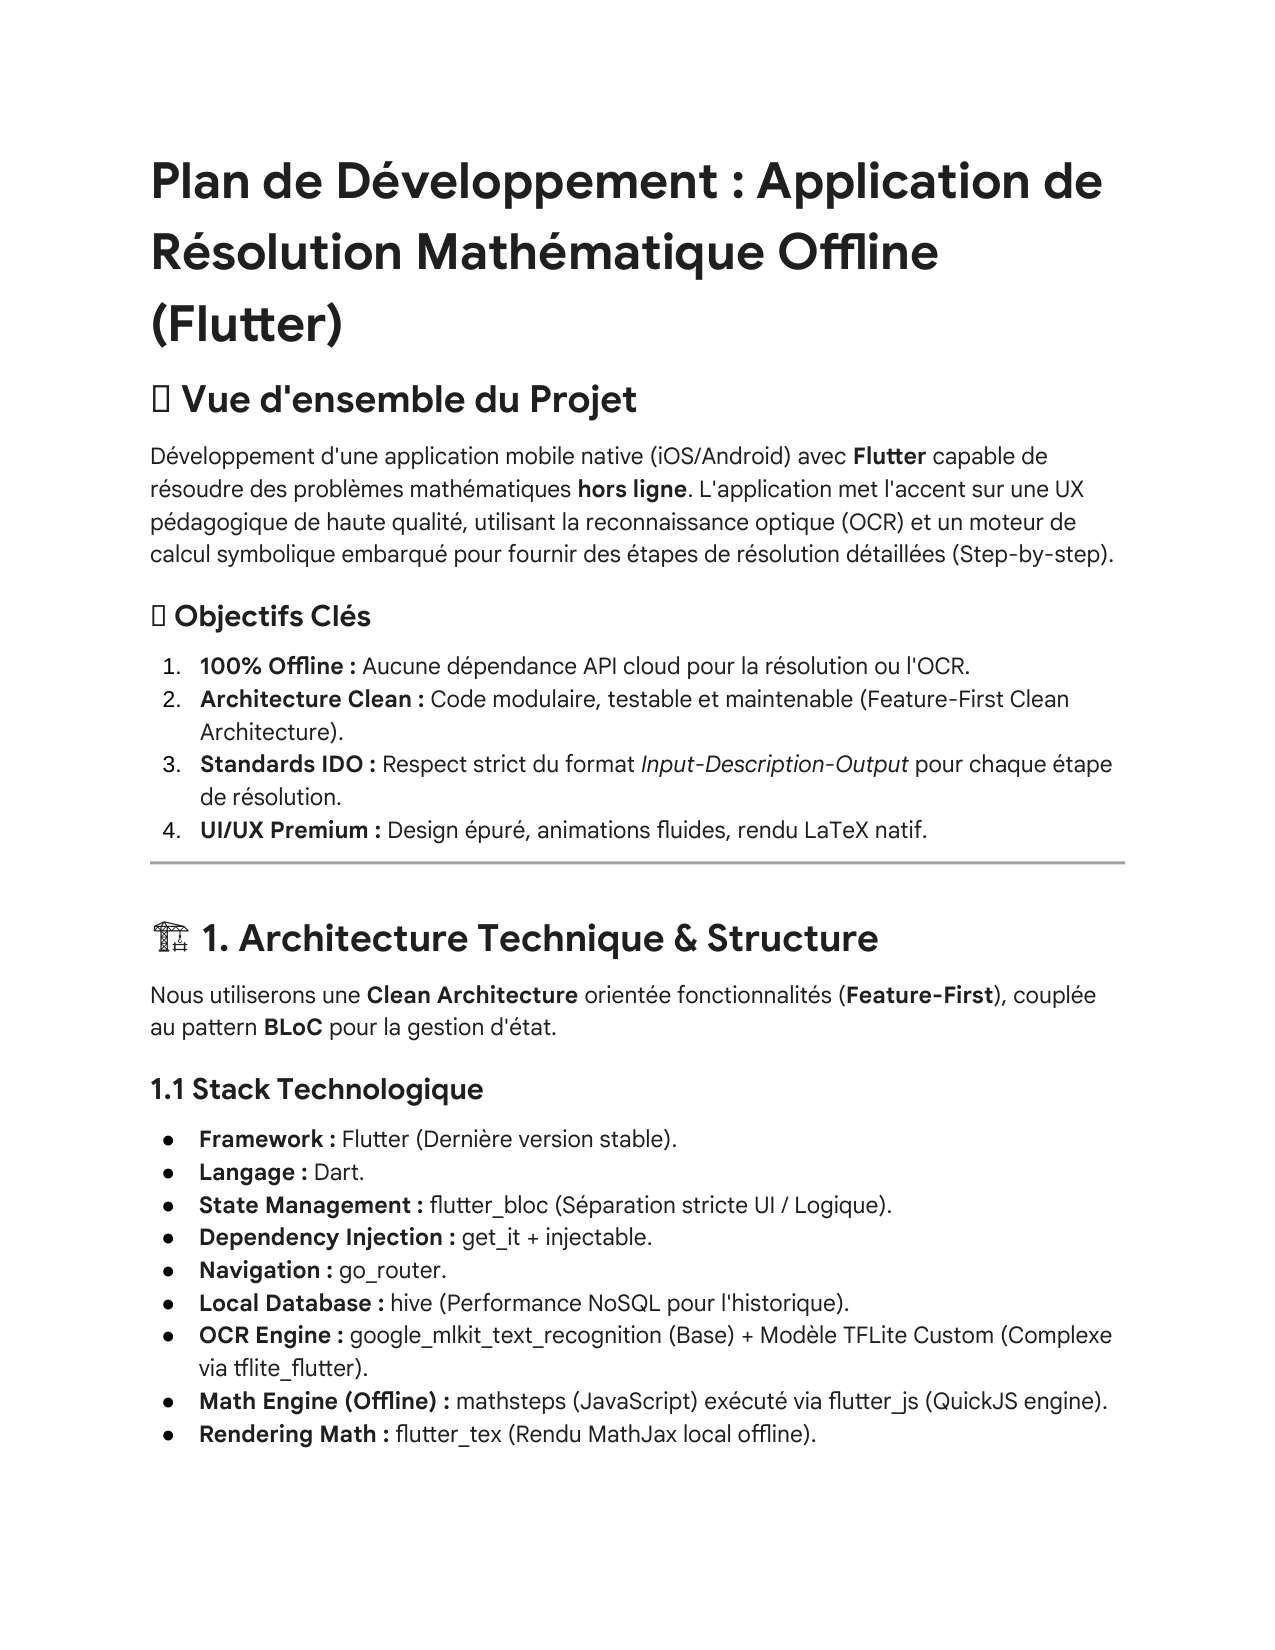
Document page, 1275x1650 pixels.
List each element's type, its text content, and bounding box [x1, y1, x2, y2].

list Rendering Math : flutter_tex (Rendu MathJax local offline). [161, 1420, 1125, 1449]
subtitle Plan de Développement : Application de Résolution Mathématique Offline (Flutter) [150, 150, 1125, 355]
list OCR Engine : google_mlkit_text_recognition (Base) + Modèle TFLite Custom (Complexe via tflite_flutter). [161, 1322, 1125, 1383]
list Architecture Clean : Code modulaire, testable et maintenable (Feature-First Clean Architecture). [162, 685, 1125, 747]
subtitle 1.1 Stack Technologique [150, 1071, 1125, 1108]
list Local Database : hive (Performance NoSQL pour l'historique). [161, 1289, 1125, 1318]
list State Management : flutter_bloc (Séparation stricte UI / Logique). [161, 1191, 1125, 1220]
list Framework : Flutter (Dernière version stable). [161, 1126, 1125, 1154]
list 100% Offline : Aucune dépendance API cloud pour la résolution ou l'OCR. [162, 653, 1125, 681]
subtitle 🎯 Objectifs Clés [150, 598, 1125, 635]
text Nous utiliserons une Clean Architecture orientée fonctionnalités (Feature-First), couplée au pattern BLoC pour la gestion d'état. [150, 981, 1125, 1042]
subtitle 📄 Vue d'ensemble du Projet [150, 377, 1125, 423]
list UI/UX Premium : Design épuré, animations fluides, rendu LaTeX natif. [162, 816, 1125, 845]
list Standards IDO : Respect strict du format Input-Description-Output pour chaque étape de résolution. [162, 751, 1125, 812]
text Développement d'une application mobile native (iOS/Android) avec Flutter capable de résoudre des problèmes mathématiques hors ligne. L'application met l'accent sur une UX pédagogique de haute qualité, utilisant la reconnaissance optique (OCR) et un moteur de calcul symbolique embarqué pour fournir des étapes de résolution détaillées (Step-by-step). [150, 443, 1125, 569]
subtitle 🏗 1. Architecture Technique & Structure [150, 865, 1125, 962]
list Math Engine (Offline) : mathsteps (JavaScript) exécuté via flutter_js (QuickJS engine). [161, 1387, 1125, 1416]
list Navigation : go_router. [161, 1256, 1125, 1285]
list Langage : Dart. [161, 1158, 1125, 1187]
list Dependency Injection : get_it + injectable. [161, 1224, 1125, 1252]
